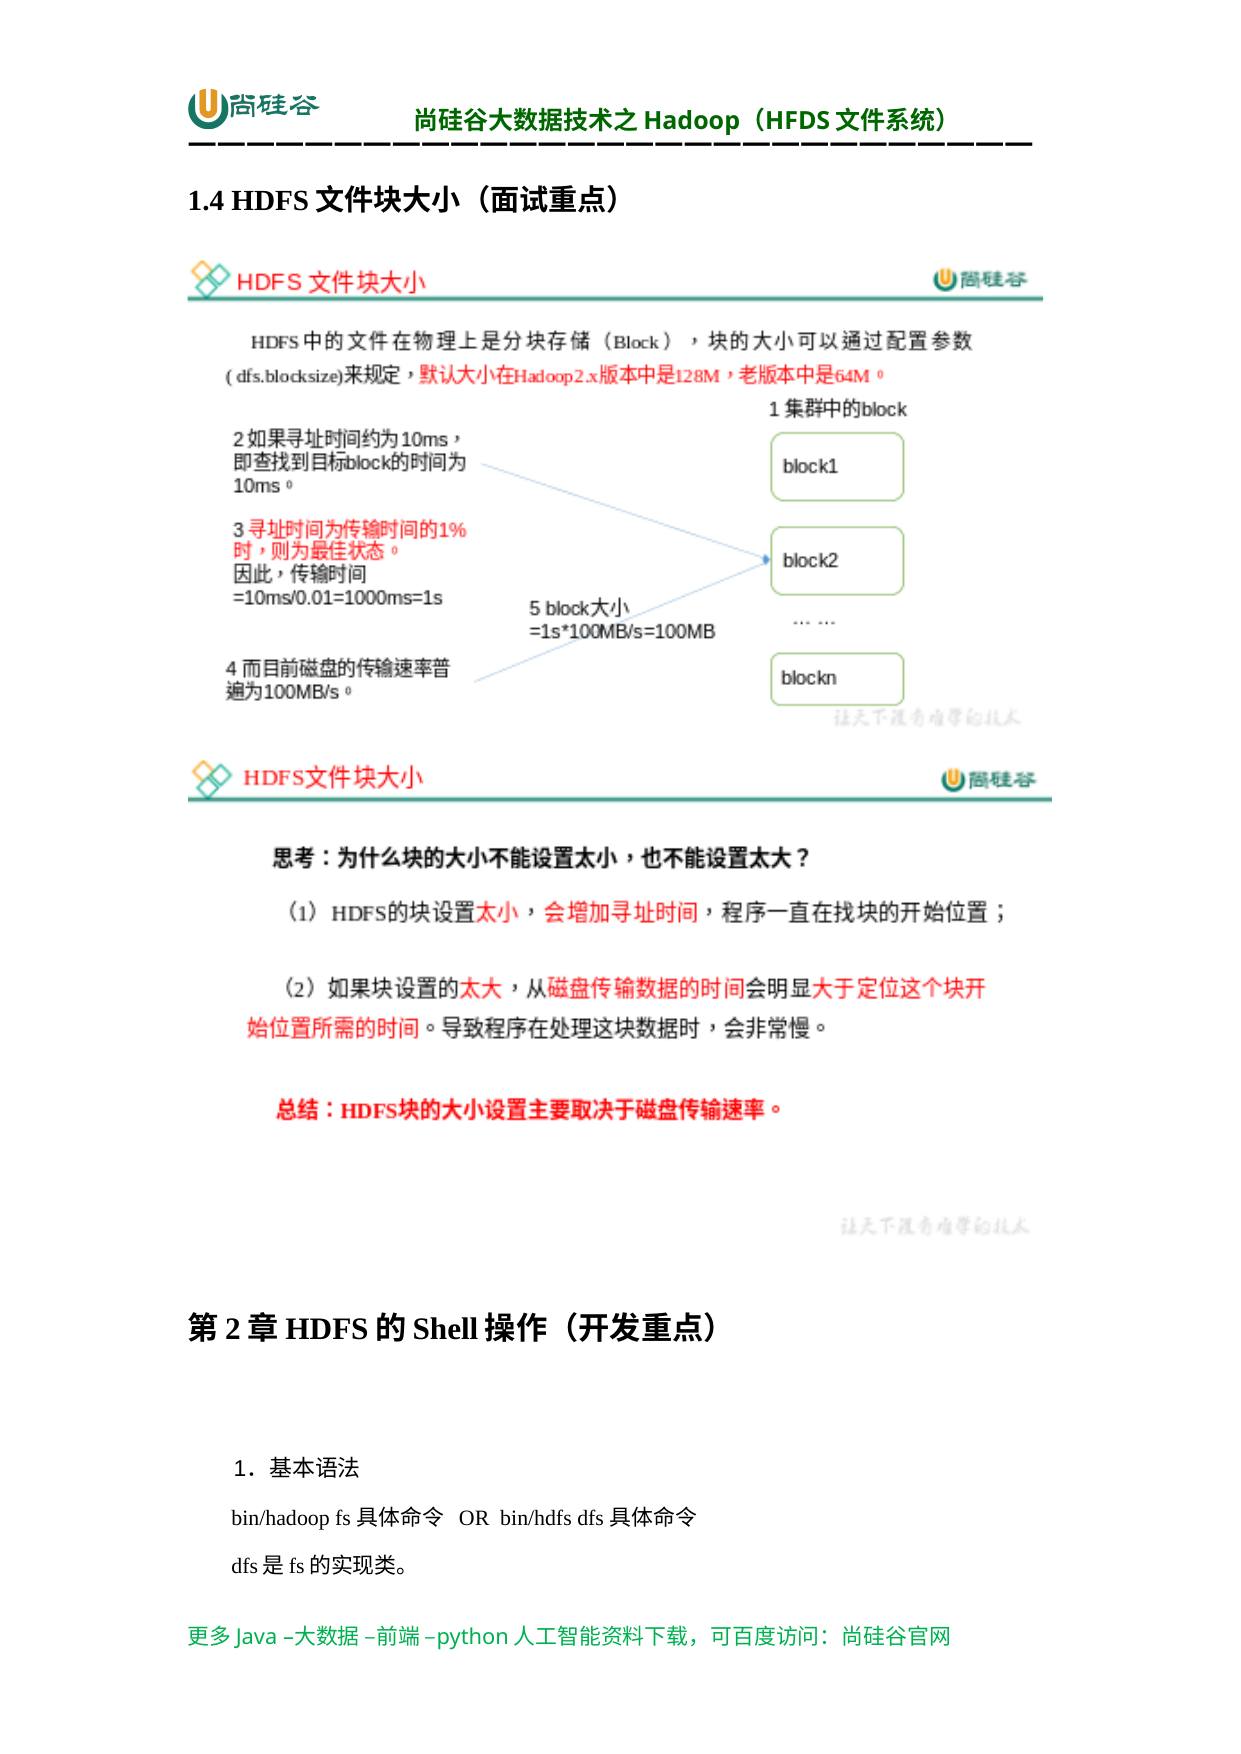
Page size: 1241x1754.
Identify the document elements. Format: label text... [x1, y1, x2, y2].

subtitle 1.4 HDFS文件块大小（面试重点） [187, 165, 1053, 230]
text 1．基本语法 [187, 1434, 1053, 1499]
subtitle 第2章 HDFS的Shell操作（开发重点） [187, 1293, 1053, 1358]
picture [187, 88, 320, 130]
text bin/hadoop fs 具体命令 OR bin/hdfs dfs 具体命令 [187, 1499, 1053, 1532]
text dfs是fs的实现类。 [187, 1547, 1053, 1580]
